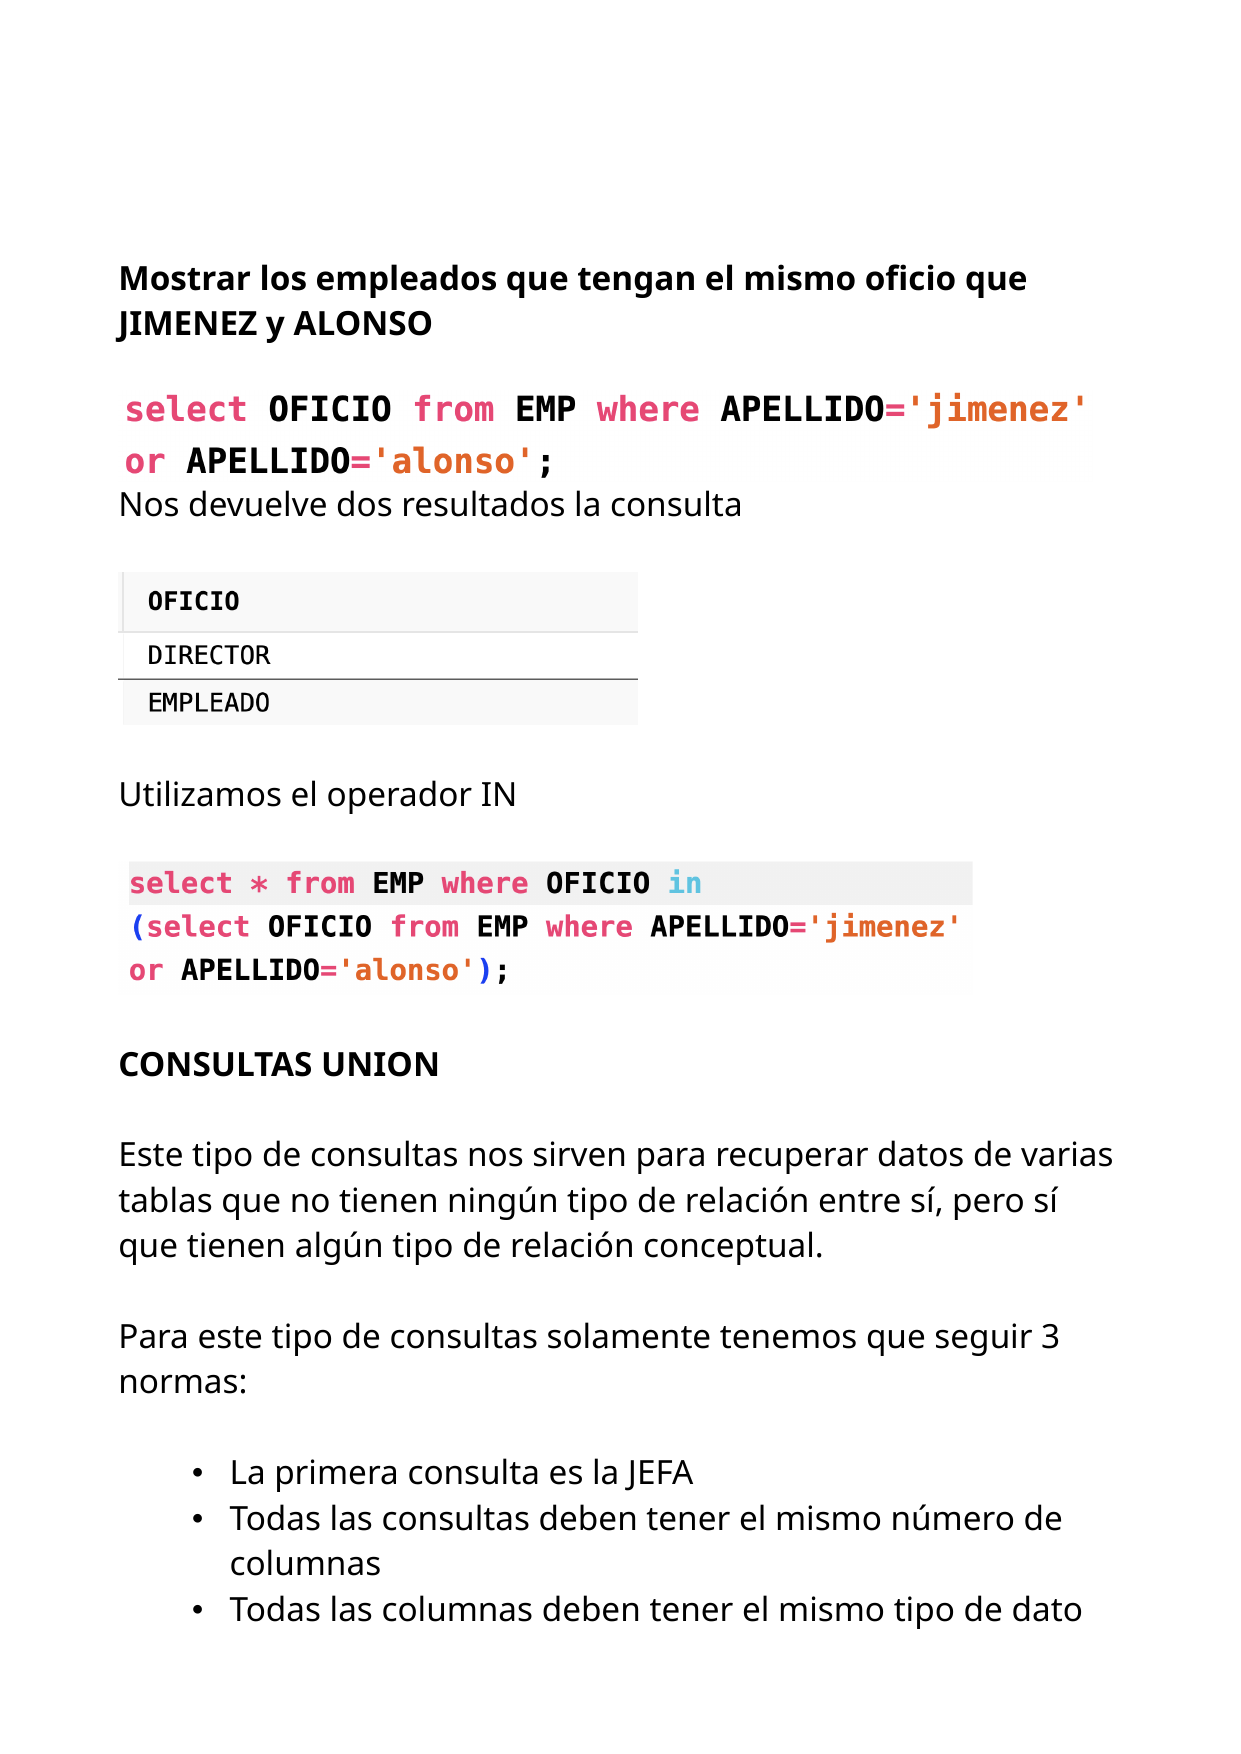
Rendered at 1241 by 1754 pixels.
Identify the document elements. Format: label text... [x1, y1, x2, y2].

text Nos devuelve dos resultados la consulta [118, 481, 1122, 527]
text Este tipo de consultas nos sirven para recuperar datos de varias tablas que no tienen ningún tipo de relación entre sí, pero sí que tienen algún tipo de relación conceptual. [118, 1131, 1122, 1267]
picture [118, 861, 973, 995]
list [192, 1585, 1122, 1631]
text CONSULTAS UNION [118, 1040, 1122, 1086]
list La primera consulta es la JEFA [192, 1449, 1122, 1494]
list Todas las consultas deben tener el mismo número de columnas [192, 1494, 1122, 1585]
picture [118, 390, 1093, 482]
text Utilizamos el operador IN [118, 770, 1122, 816]
text Para este tipo de consultas solamente tenemos que seguir 3 normas: [118, 1313, 1122, 1404]
picture [118, 572, 638, 725]
text Mostrar los empleados que tengan el mismo oficio que JIMENEZ y ALONSO [118, 254, 1122, 345]
